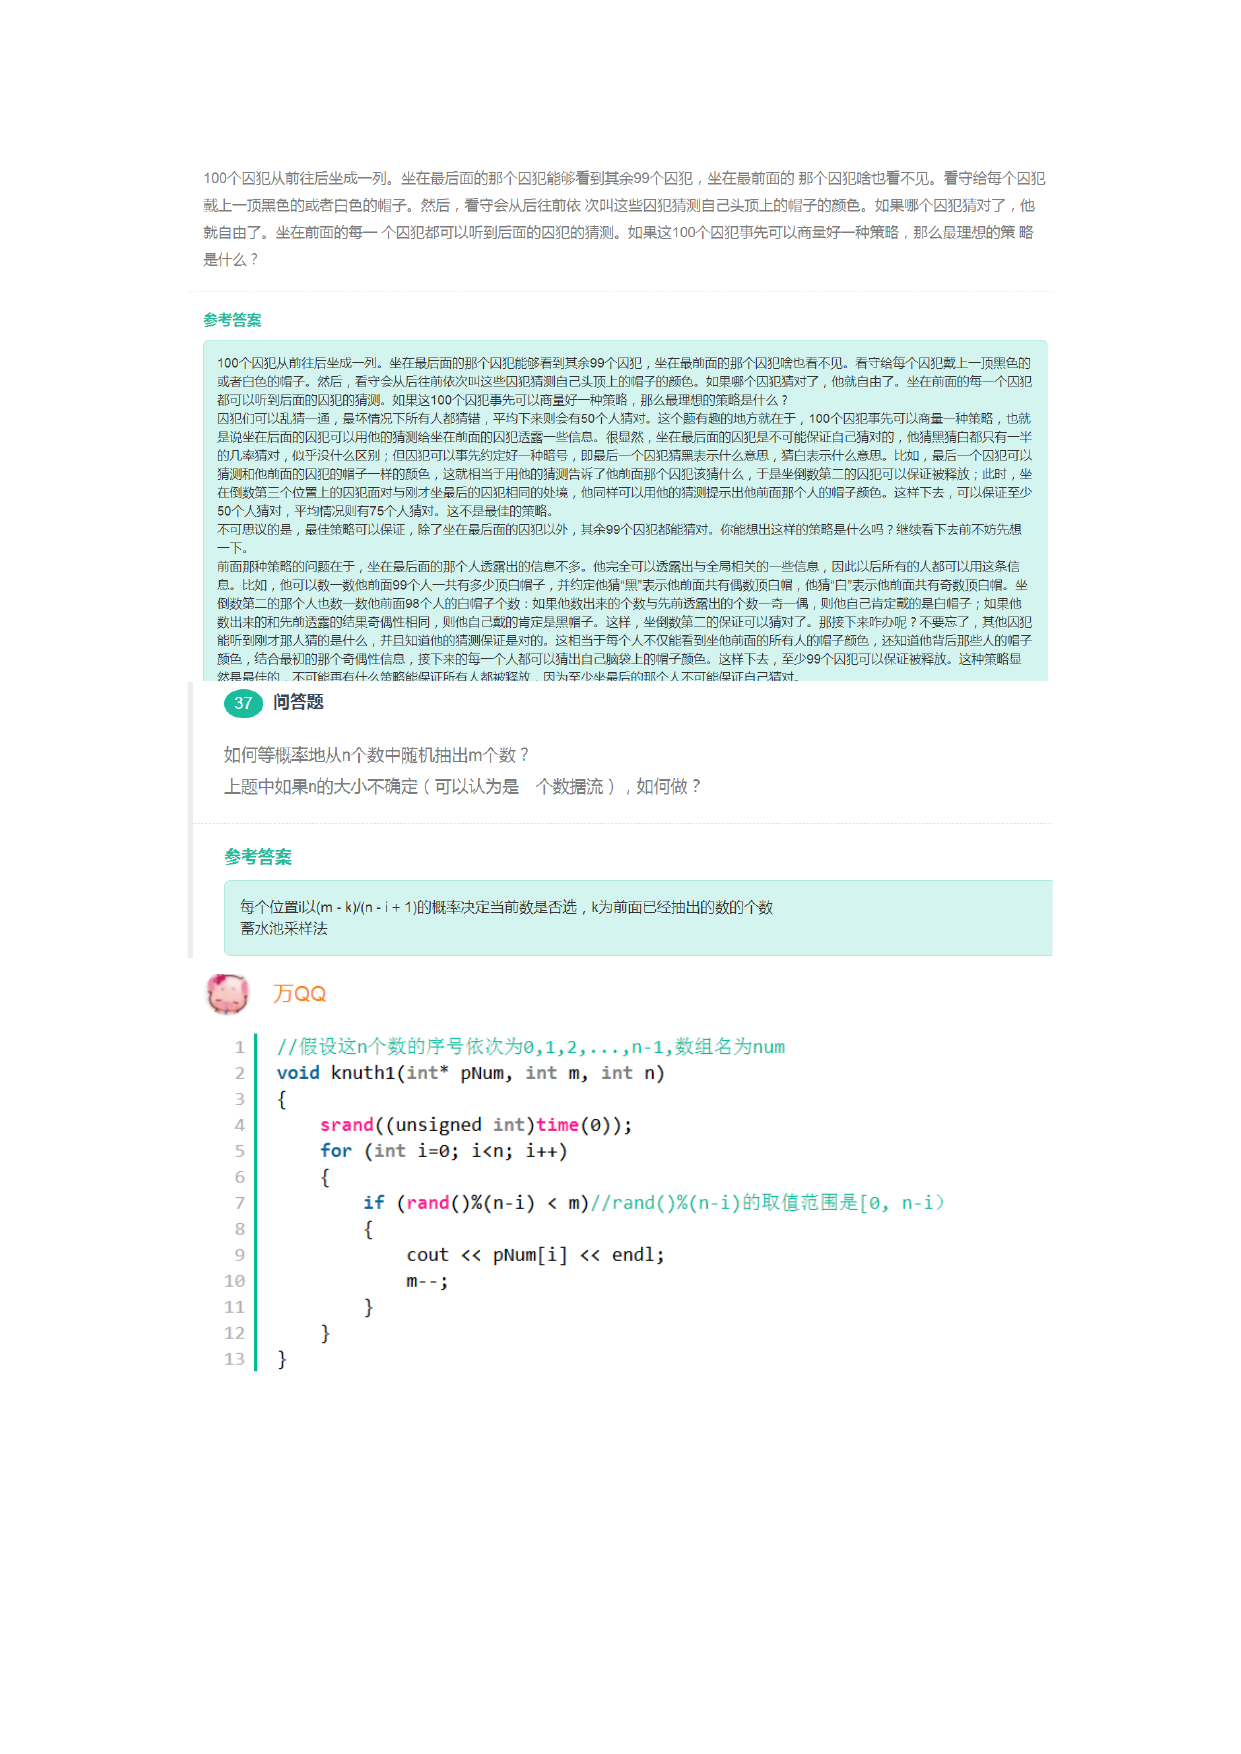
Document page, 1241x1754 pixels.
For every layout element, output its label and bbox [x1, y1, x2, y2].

picture [187, 974, 1053, 1393]
picture [187, 162, 1053, 681]
picture [187, 682, 1053, 958]
